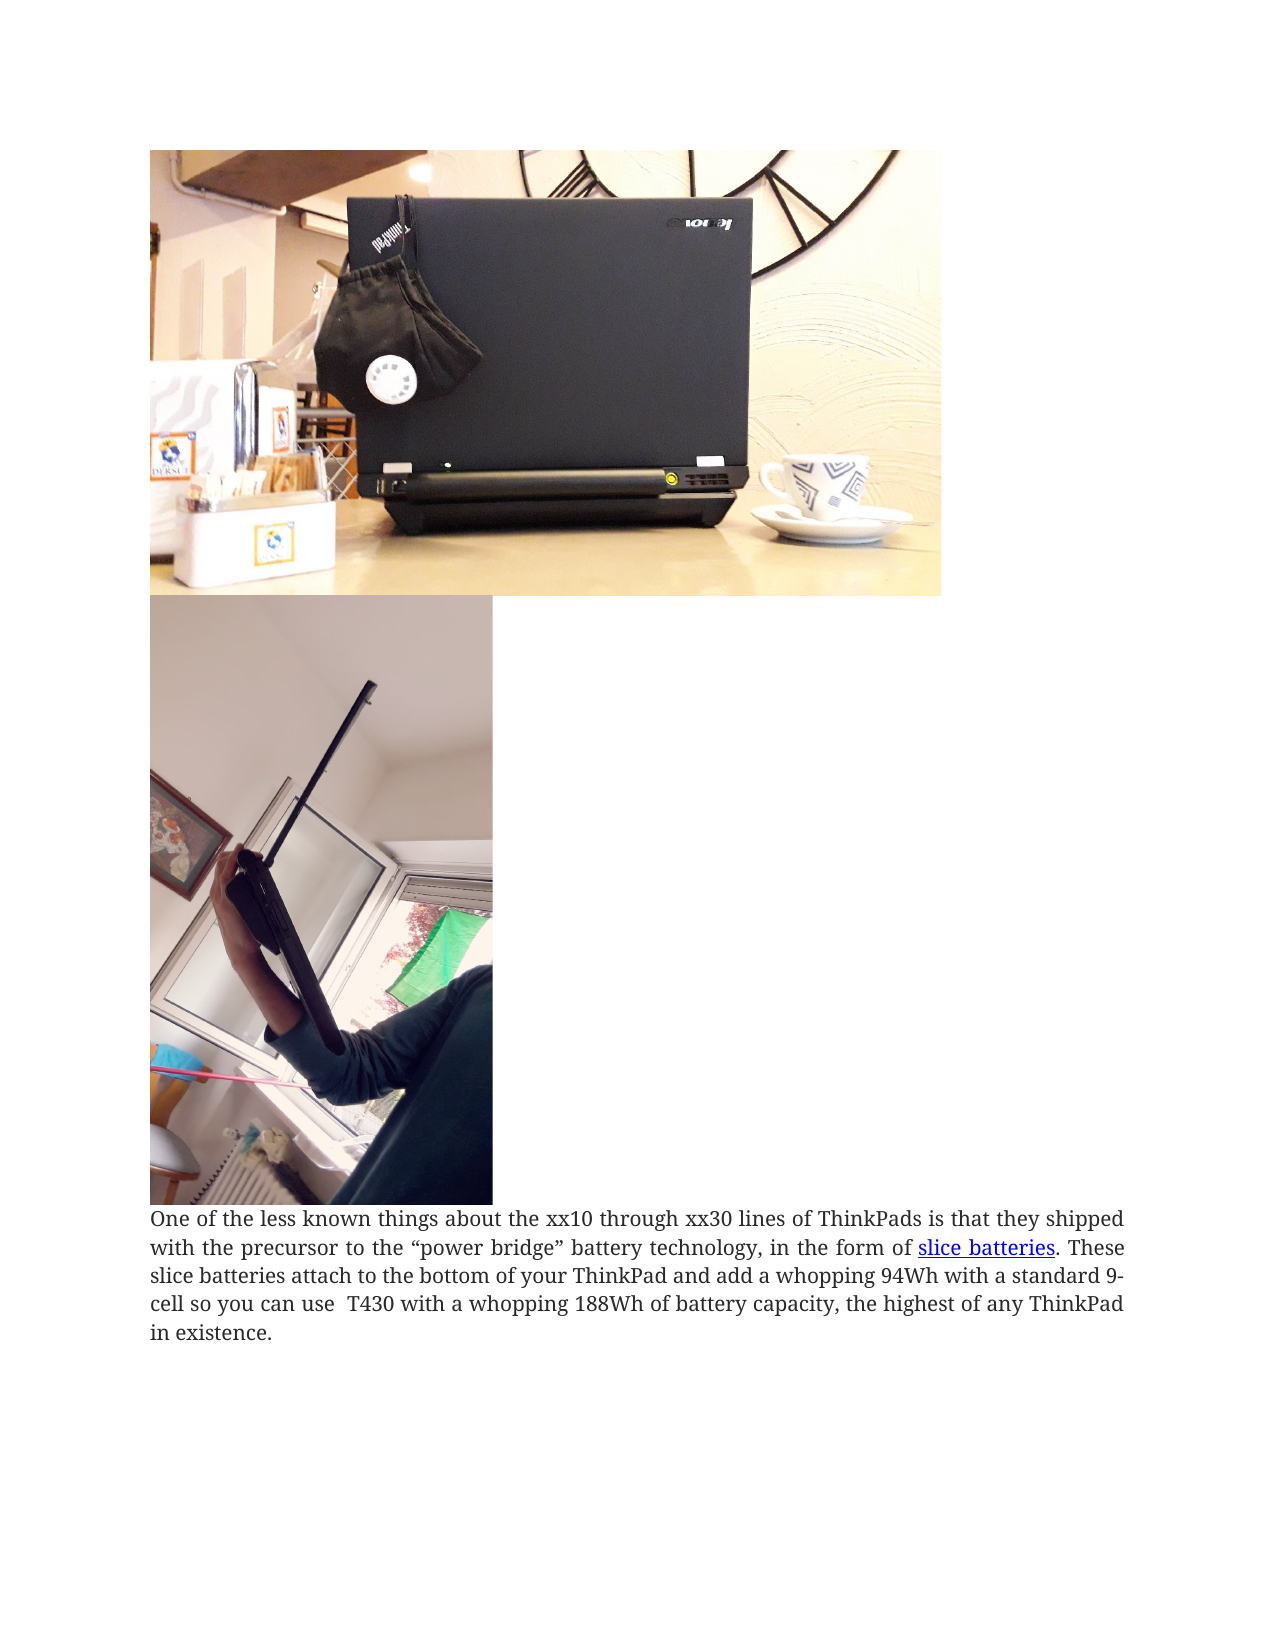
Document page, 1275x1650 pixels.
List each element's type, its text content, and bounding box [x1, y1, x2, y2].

text One of the less known things about the xx10 through xx30 lines of ThinkPads is that they shipped with the precursor to the “power bridge” battery technology, in the form of slice batteries. These slice batteries attach to the bottom of your ThinkPad and add a whopping 94Wh with a standard 9-cell so you can use T430 with a whopping 188Wh of battery capacity, the highest of any ThinkPad in existence. [150, 1204, 1125, 1346]
picture [150, 150, 942, 1205]
